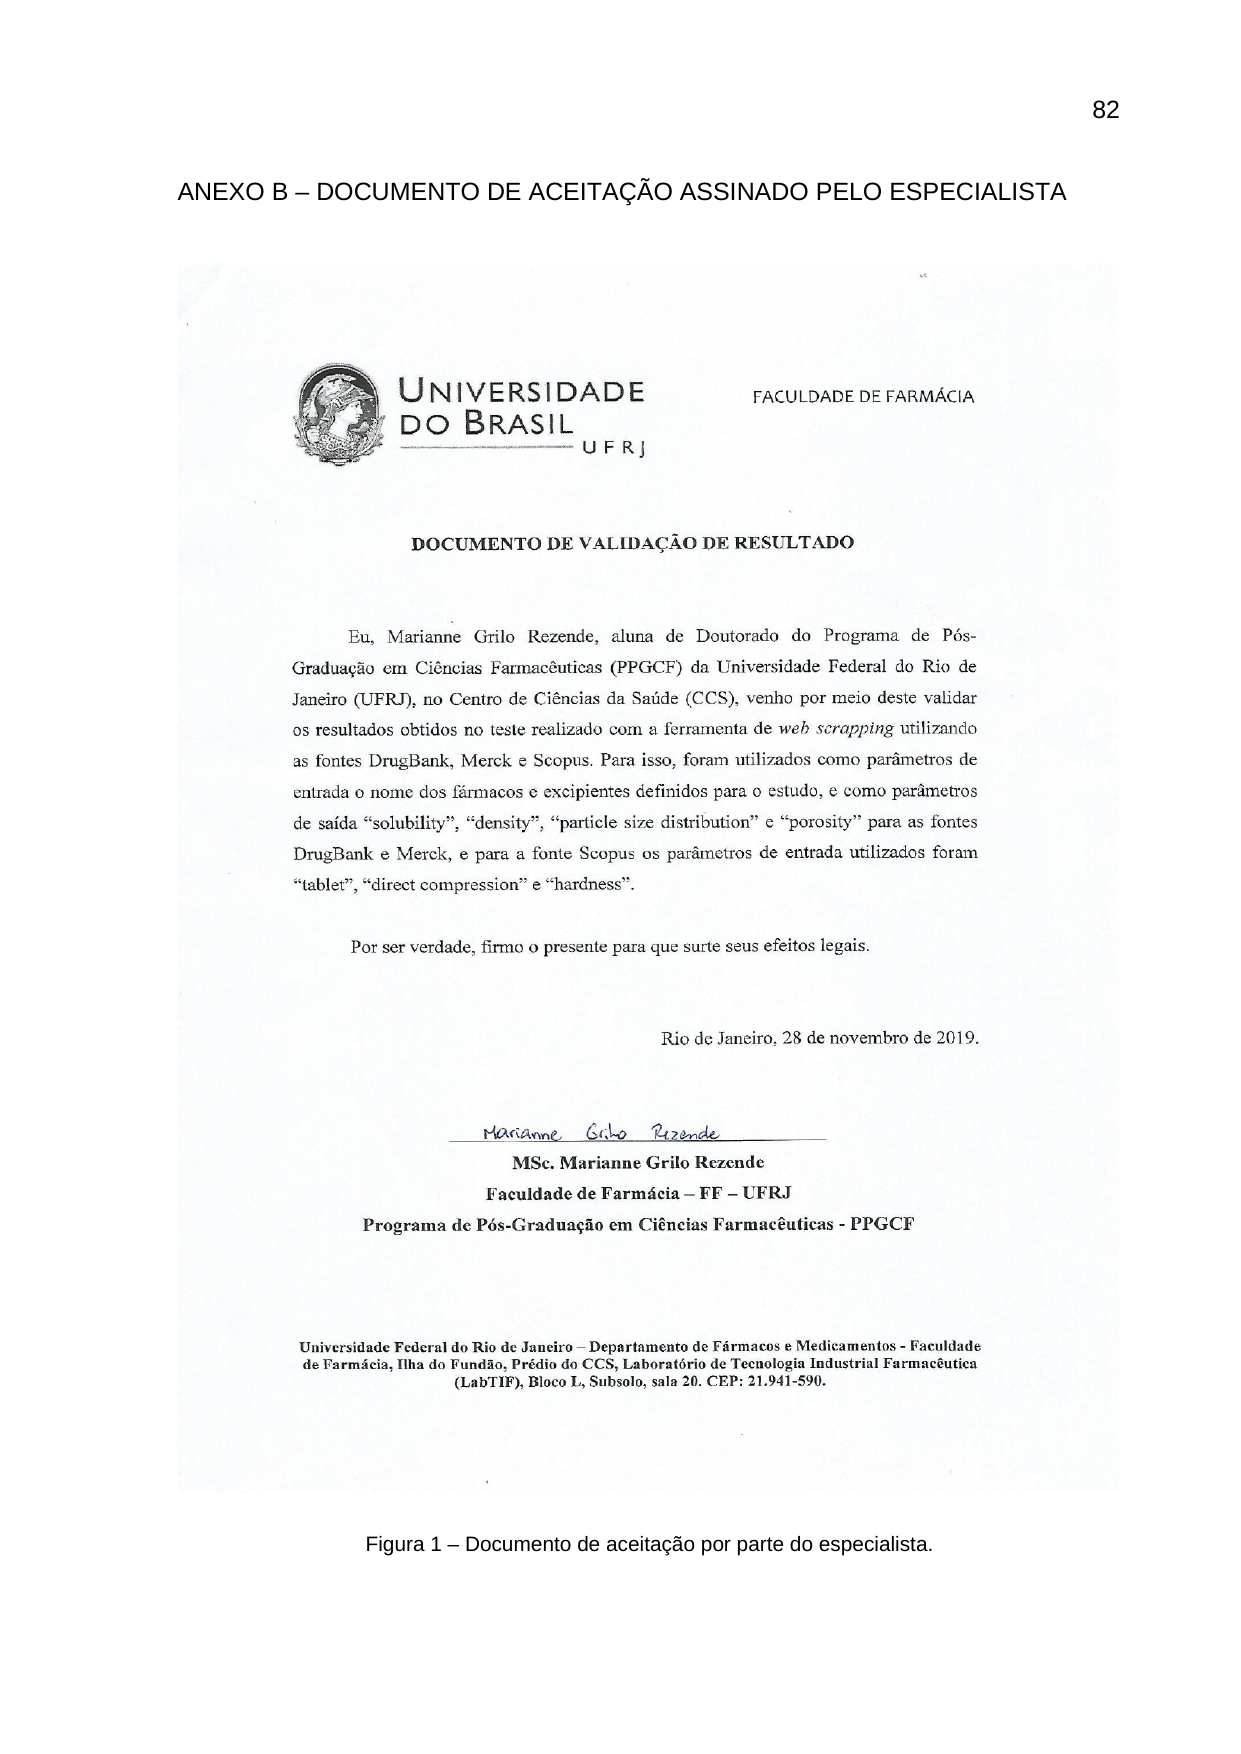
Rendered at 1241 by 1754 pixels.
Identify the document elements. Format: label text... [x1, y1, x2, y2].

text Figura 1 – Documento de aceitação por parte do especialista. [177, 1532, 1122, 1556]
list ANEXO B – DOCUMENTO DE ACEITAÇÃO ASSINADO PELO ESPECIALISTA [177, 177, 1122, 206]
picture [177, 263, 1121, 1493]
